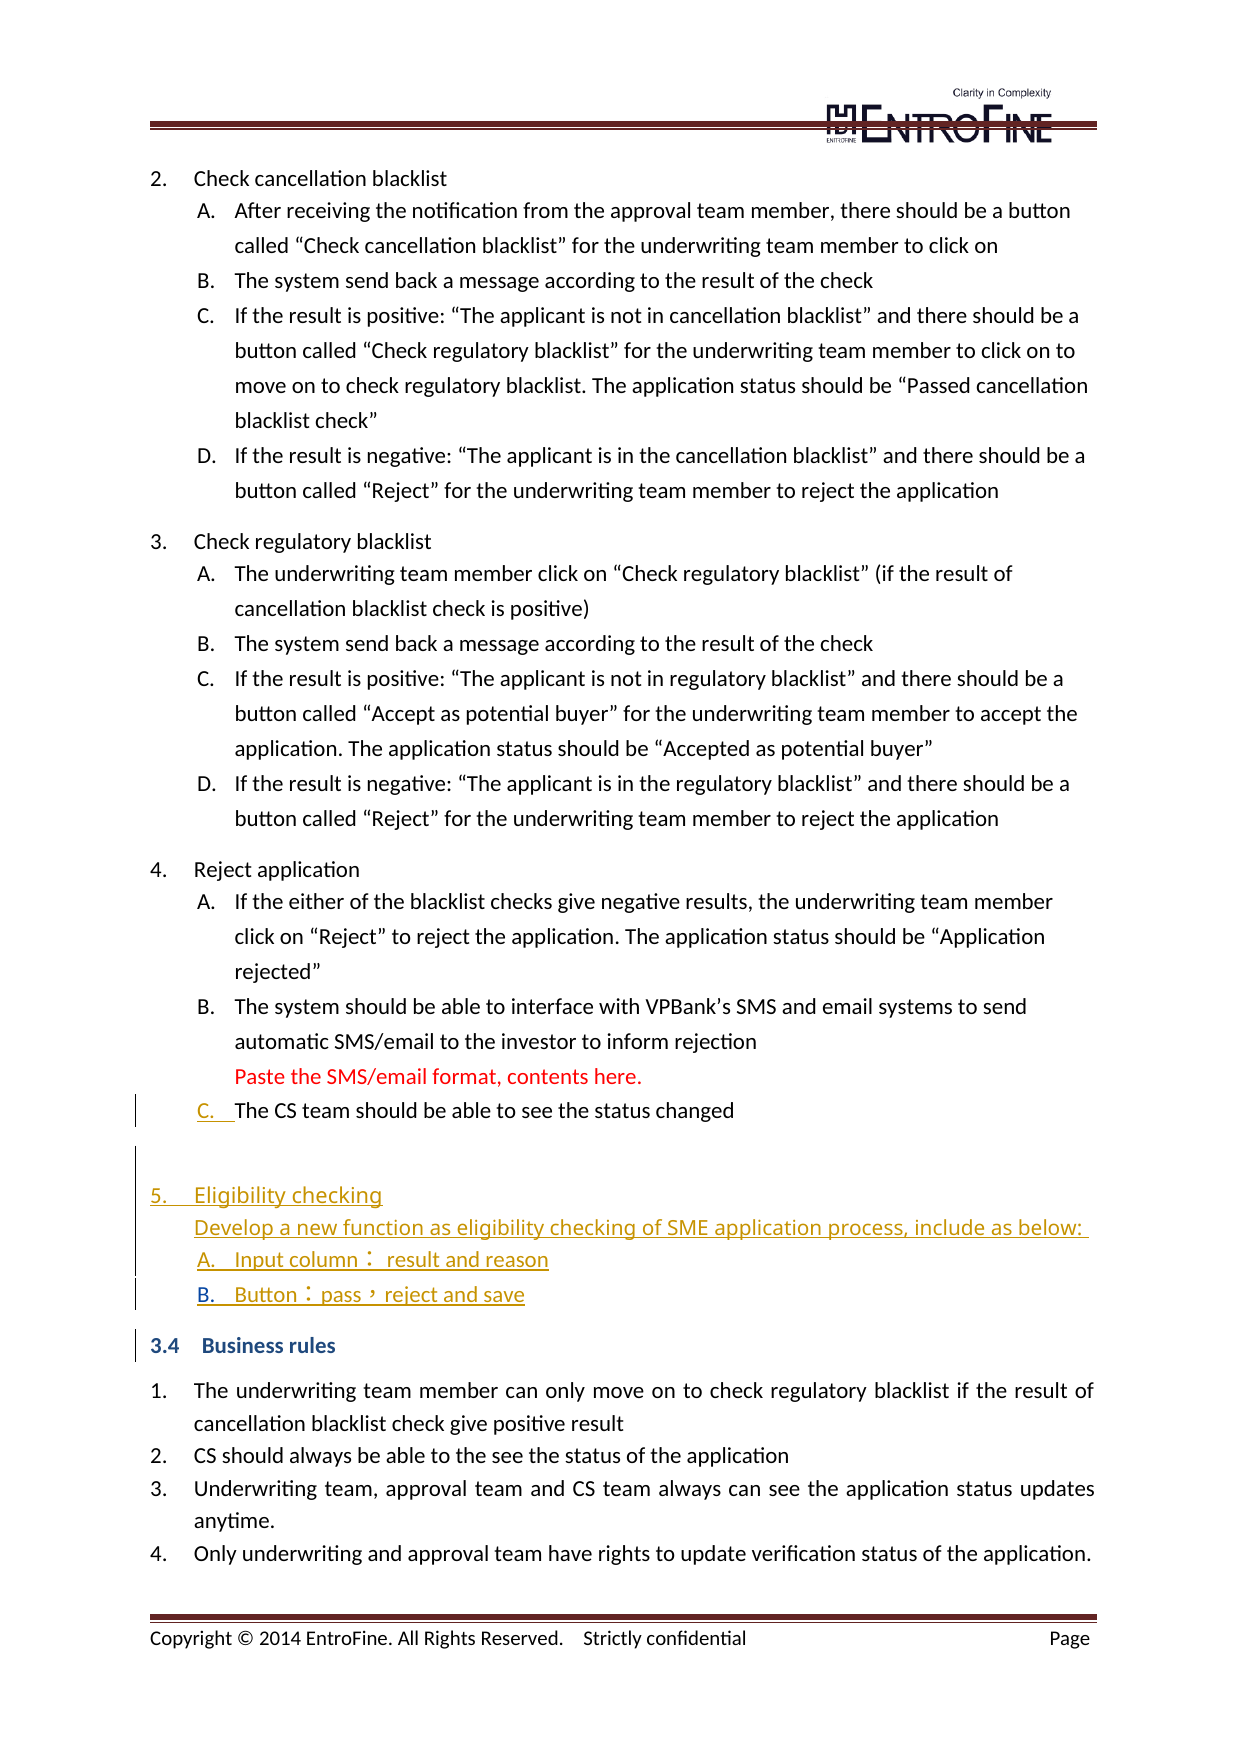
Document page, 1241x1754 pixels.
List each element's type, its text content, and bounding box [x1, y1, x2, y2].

list Check regulatory blacklist [150, 525, 1097, 557]
list The system send back a message according to the result of the check [197, 264, 1097, 297]
list If the result is negative: “The applicant is in the cancellation blacklist” and there should be a button called “Reject” for the underwriting team member to reject the application [197, 438, 1097, 506]
list The system send back a message according to the result of the check [197, 627, 1097, 659]
list If the result is negative: “The applicant is in the regulatory blacklist” and there should be a button called “Reject” for the underwriting team member to reject the application [197, 766, 1097, 834]
list If the result is positive: “The applicant is not in cancellation blacklist” and there should be a button called “Check regulatory blacklist” for the underwriting team member to click on to move on to check regulatory blacklist. The application status should be “Passed cancellation blacklist check” [197, 299, 1097, 436]
list After receiving the notification from the approval team member, there should be a button called “Check cancellation blacklist” for the underwriting team member to click on [197, 194, 1097, 262]
list The underwriting team member can only move on to check regulatory blacklist if the result of cancellation blacklist check give positive result [150, 1374, 1097, 1439]
list If the result is positive: “The applicant is not in regulatory blacklist” and there should be a button called “Accept as potential buyer” for the underwriting team member to accept the application. The application status should be “Accepted as potential buyer” [197, 662, 1097, 764]
list CS should always be able to the see the status of the application [150, 1439, 1097, 1472]
picture [824, 87, 1054, 121]
list Paste the SMS/email format, contents here. [225, 1060, 1097, 1092]
list Reject application [150, 853, 1097, 885]
list Check cancellation blacklist [150, 162, 1097, 194]
list Only underwriting and approval team have rights to update verification status of the application. [150, 1537, 1097, 1569]
picture [824, 130, 1054, 145]
list The system should be able to interface with VPBank’s SMS and email systems to send automatic SMS/email to the investor to inform rejection [197, 990, 1097, 1057]
list The CS team should be able to see the status changed [197, 1094, 1097, 1127]
list Underwriting team, approval team and CS team always can see the application status updates anytime. [150, 1472, 1097, 1537]
list Business rules [150, 1329, 1097, 1362]
list The underwriting team member click on “Check regulatory blacklist” (if the result of cancellation blacklist check is positive) [197, 557, 1097, 625]
list If the either of the blacklist checks give negative results, the underwriting team member click on “Reject” to reject the application. The application status should be “Application rejected” [197, 885, 1097, 988]
